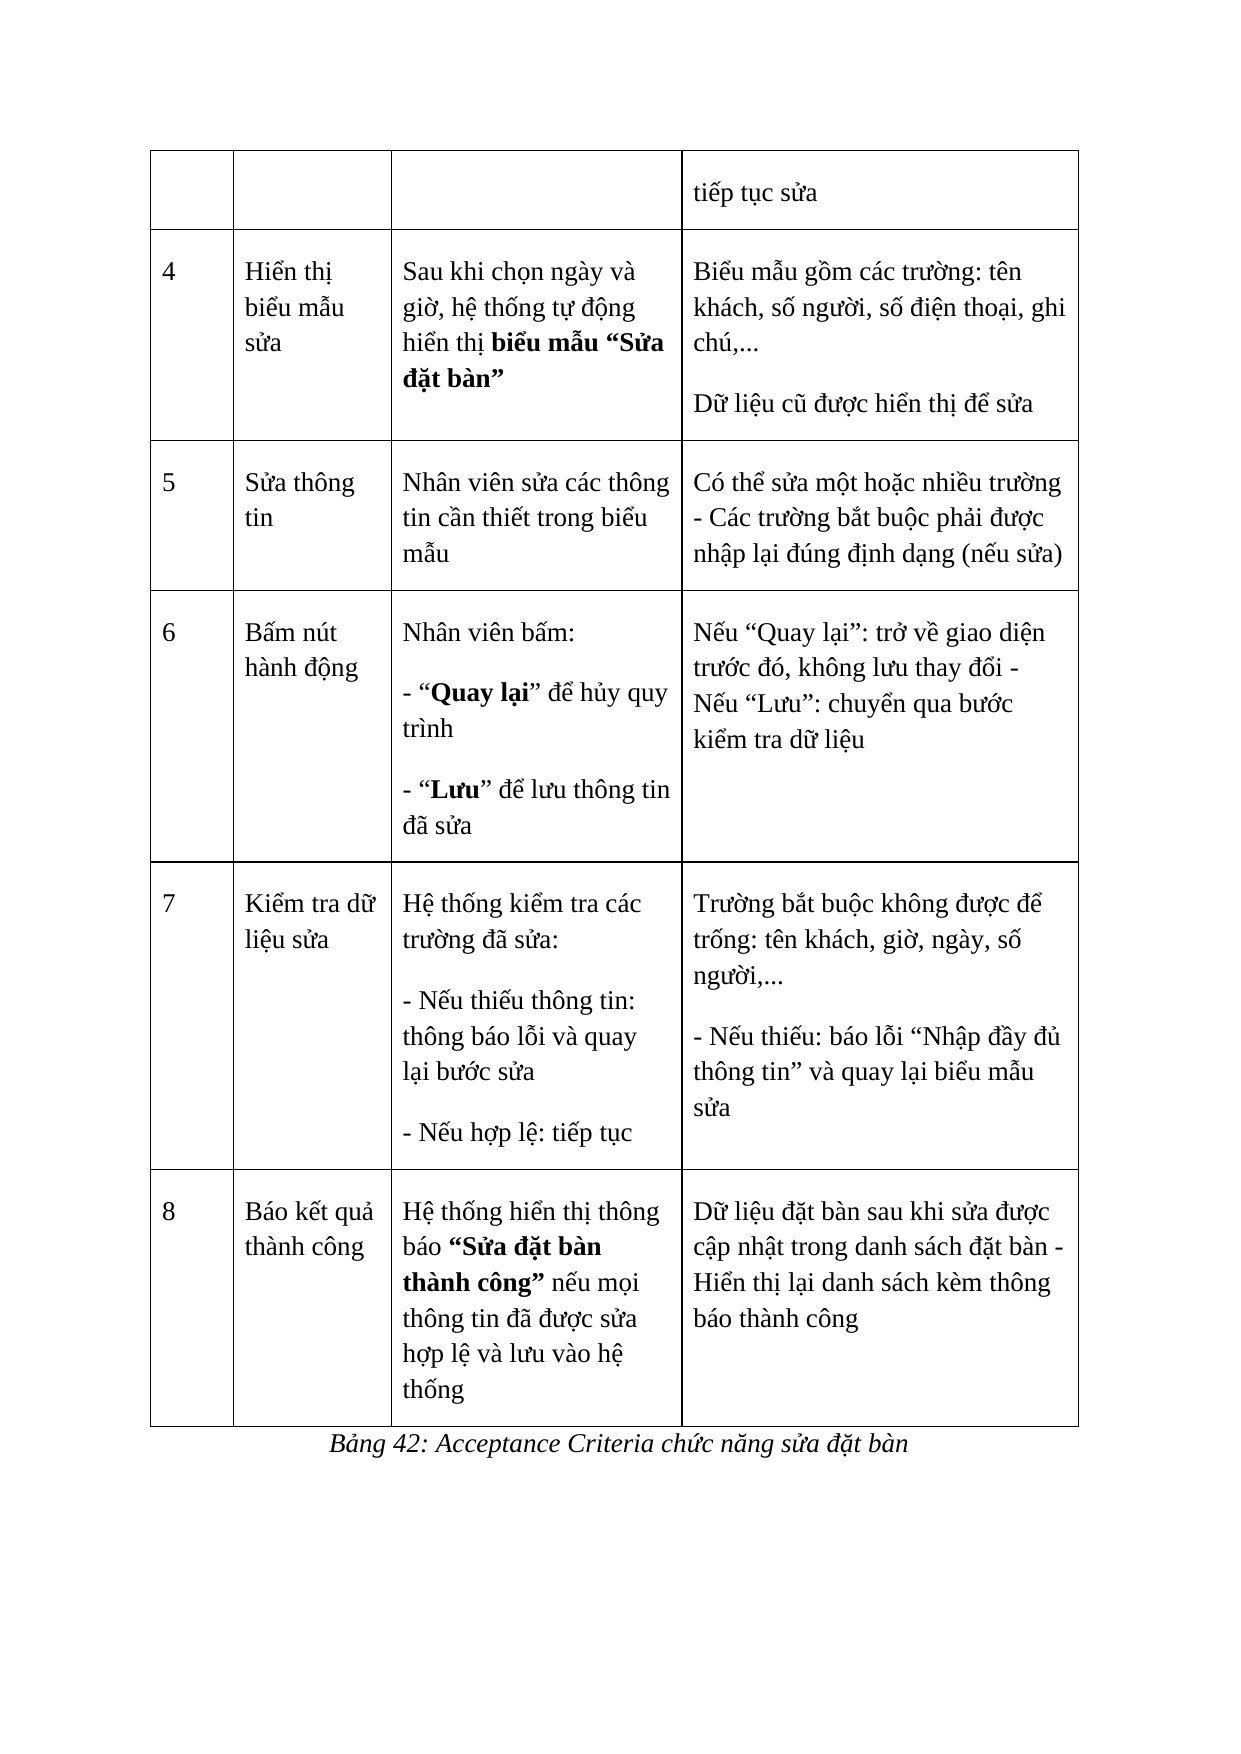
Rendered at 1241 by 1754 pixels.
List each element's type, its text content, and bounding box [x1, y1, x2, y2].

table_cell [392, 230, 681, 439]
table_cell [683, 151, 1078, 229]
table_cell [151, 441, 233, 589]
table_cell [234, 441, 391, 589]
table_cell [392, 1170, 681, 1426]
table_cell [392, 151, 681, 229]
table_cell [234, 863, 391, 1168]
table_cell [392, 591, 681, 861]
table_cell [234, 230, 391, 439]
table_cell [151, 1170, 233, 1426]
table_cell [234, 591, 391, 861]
subtitle Bảng 42: Acceptance Criteria chức năng sửa đặt bàn [150, 1427, 1090, 1458]
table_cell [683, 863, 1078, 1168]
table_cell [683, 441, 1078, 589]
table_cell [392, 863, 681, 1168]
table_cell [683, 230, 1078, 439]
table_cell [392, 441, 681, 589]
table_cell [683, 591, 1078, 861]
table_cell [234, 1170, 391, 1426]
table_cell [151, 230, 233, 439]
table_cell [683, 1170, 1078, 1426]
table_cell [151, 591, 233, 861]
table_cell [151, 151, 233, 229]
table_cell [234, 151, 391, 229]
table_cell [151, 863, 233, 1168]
